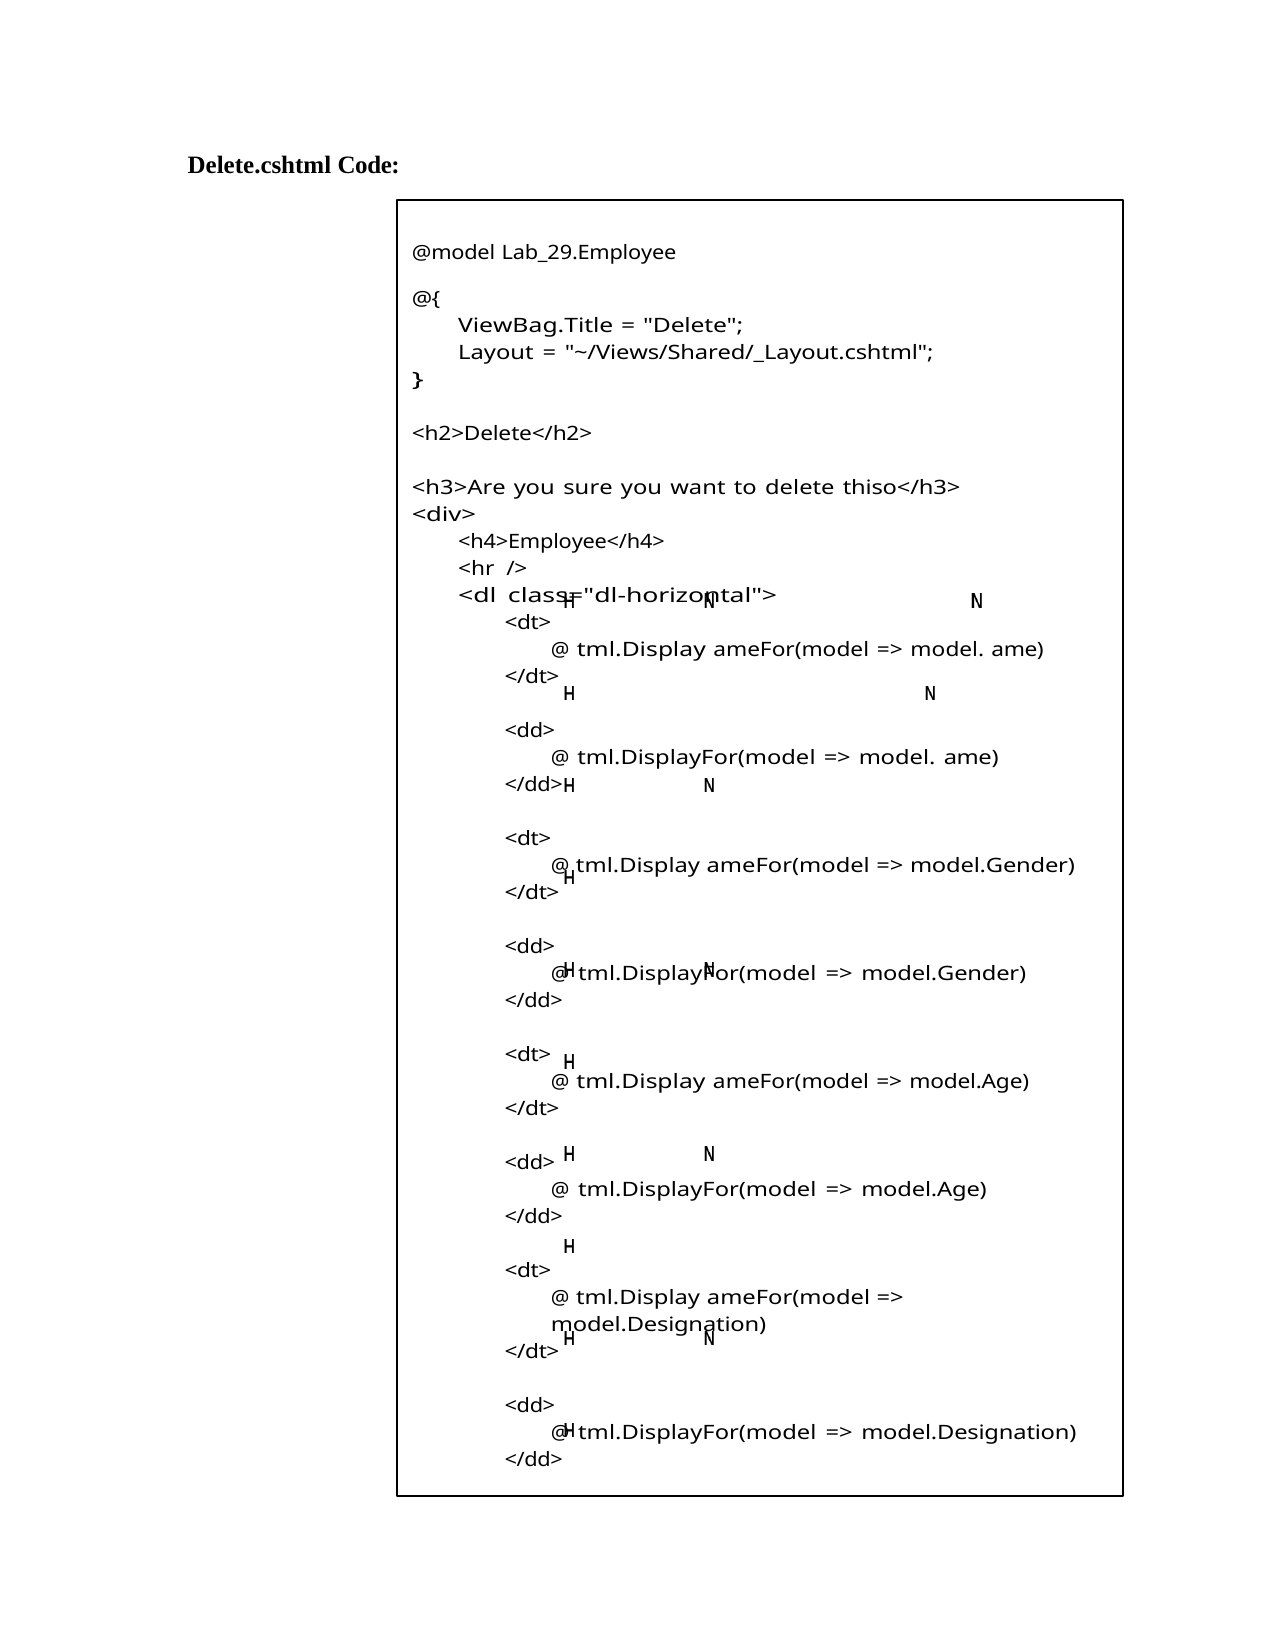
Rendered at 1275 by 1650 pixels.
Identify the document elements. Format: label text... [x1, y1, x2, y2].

picture [564, 870, 574, 884]
picture [704, 1331, 714, 1345]
picture [564, 1239, 574, 1253]
picture [564, 962, 574, 977]
text Delete.cshtml Code: [187, 150, 1162, 179]
picture [564, 1146, 574, 1161]
picture [925, 686, 935, 700]
picture [971, 593, 982, 608]
picture [704, 1146, 714, 1161]
picture [564, 686, 574, 700]
picture [564, 1423, 574, 1437]
picture [564, 593, 574, 608]
picture [704, 593, 714, 608]
picture [704, 778, 714, 792]
picture [704, 962, 714, 966]
picture [564, 1054, 574, 1069]
picture [564, 1331, 574, 1345]
picture [706, 967, 714, 977]
picture [564, 778, 574, 792]
